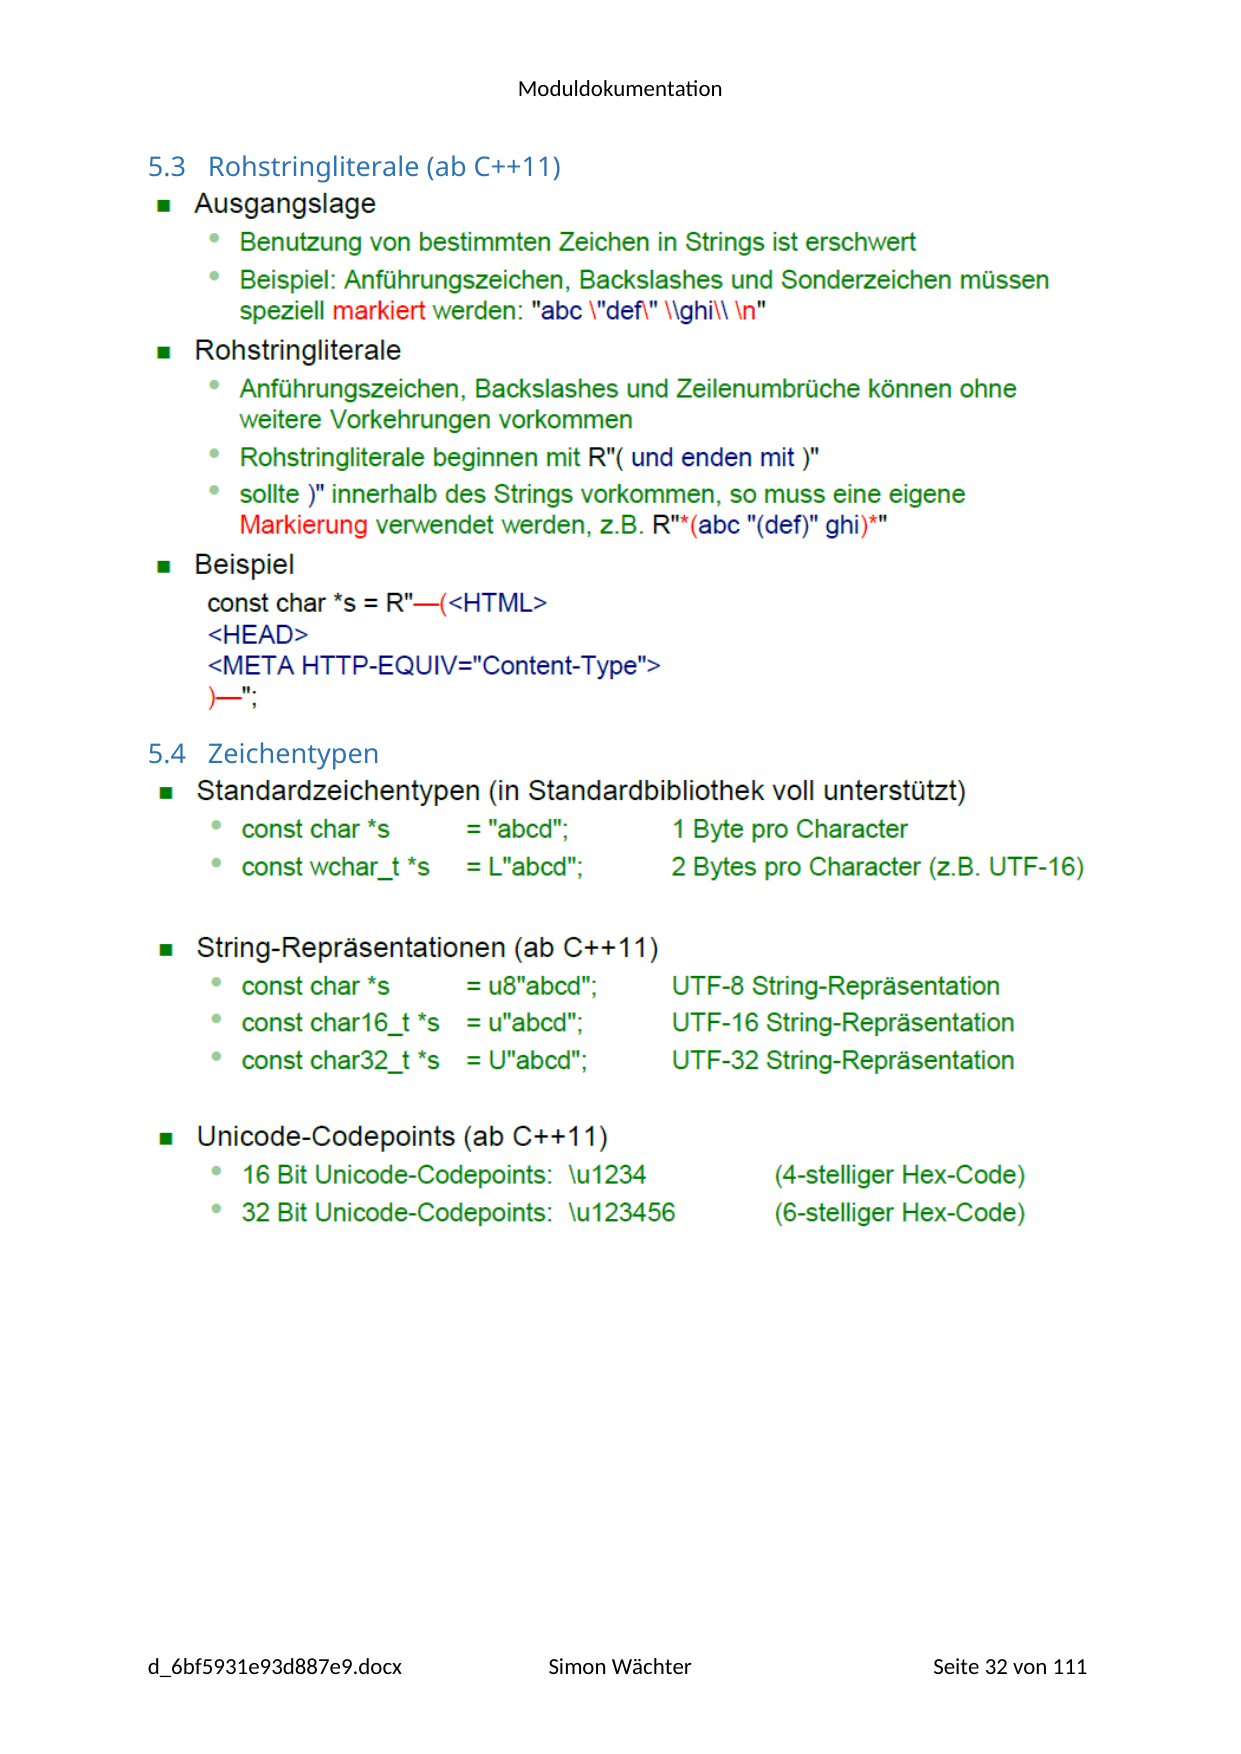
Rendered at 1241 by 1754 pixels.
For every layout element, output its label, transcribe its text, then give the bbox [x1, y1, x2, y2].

picture [147, 187, 1093, 716]
subtitle Rohstringliterale (ab C++11) [148, 148, 1093, 184]
picture [147, 774, 1093, 1238]
subtitle Zeichentypen [148, 734, 1093, 771]
